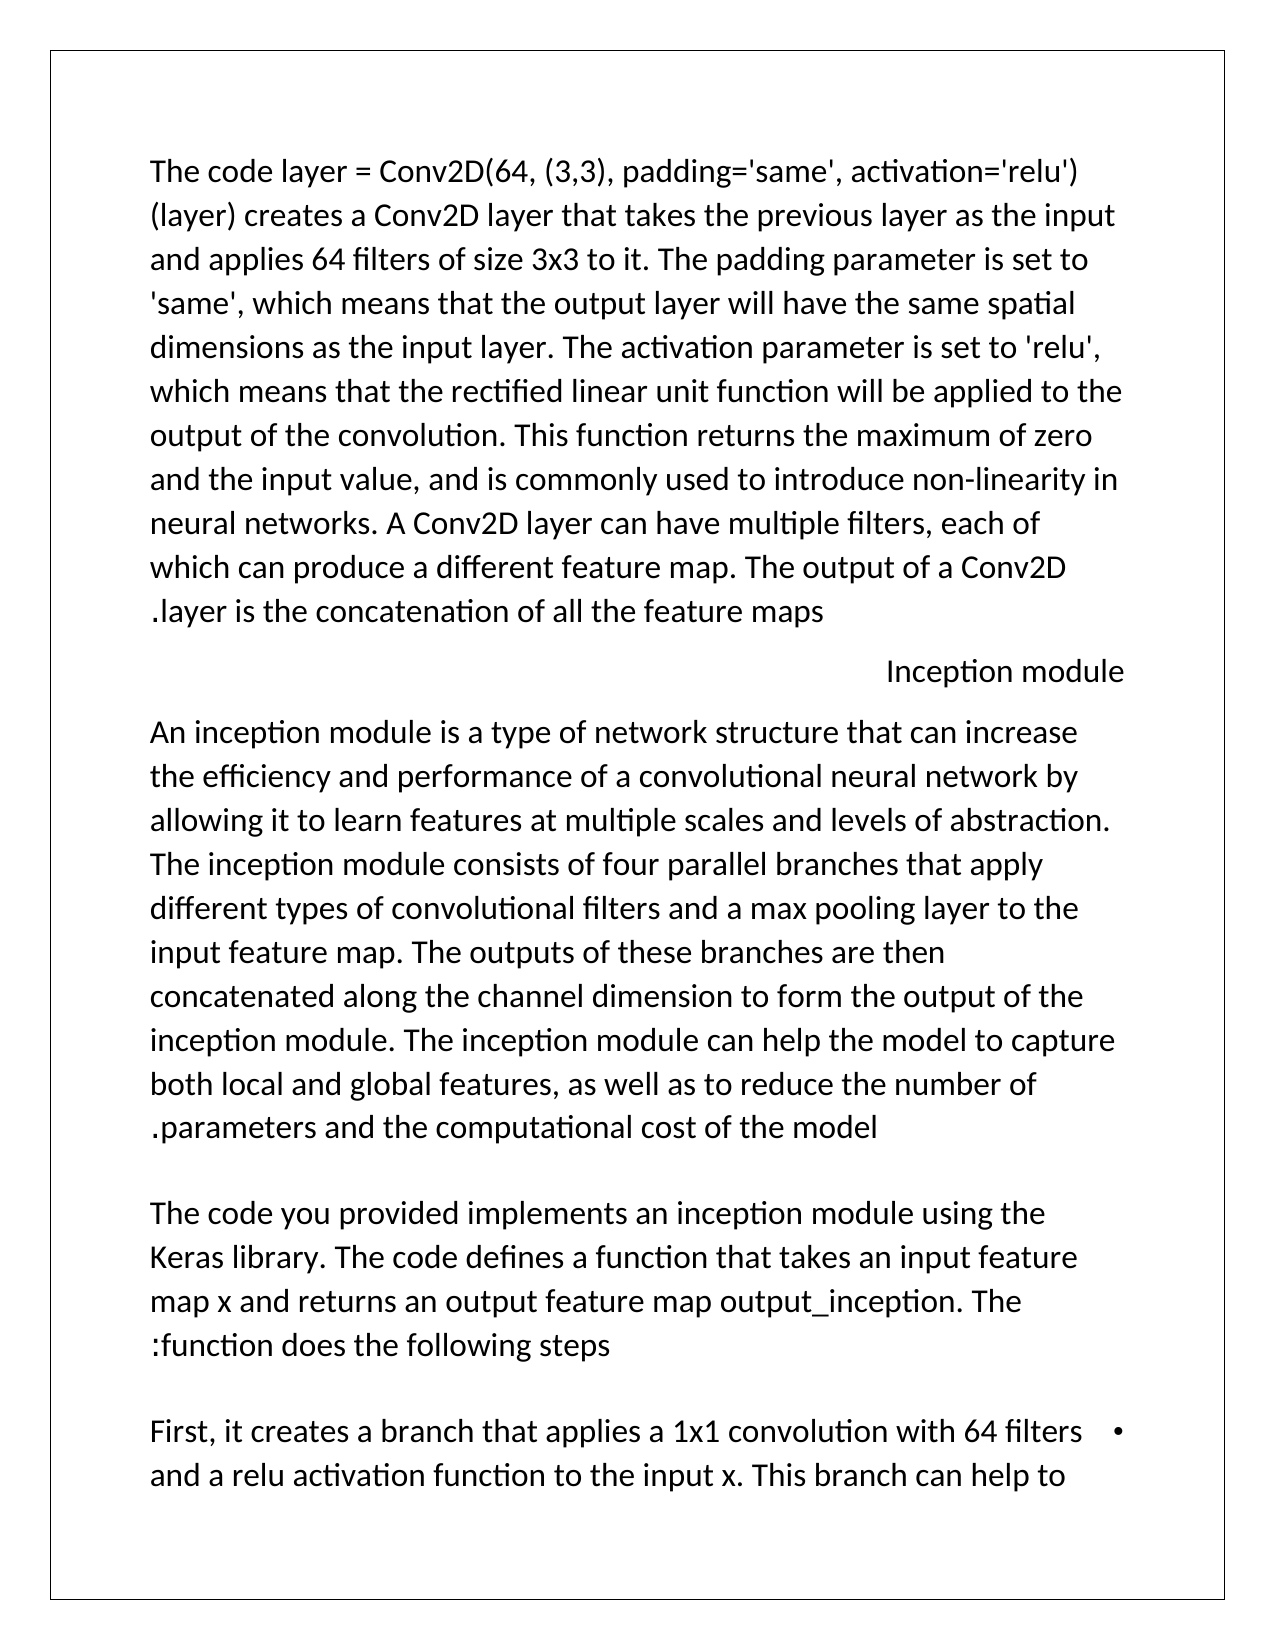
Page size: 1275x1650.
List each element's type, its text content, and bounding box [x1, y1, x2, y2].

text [150, 711, 1125, 1494]
text Inception module [150, 650, 1125, 691]
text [150, 150, 1125, 630]
